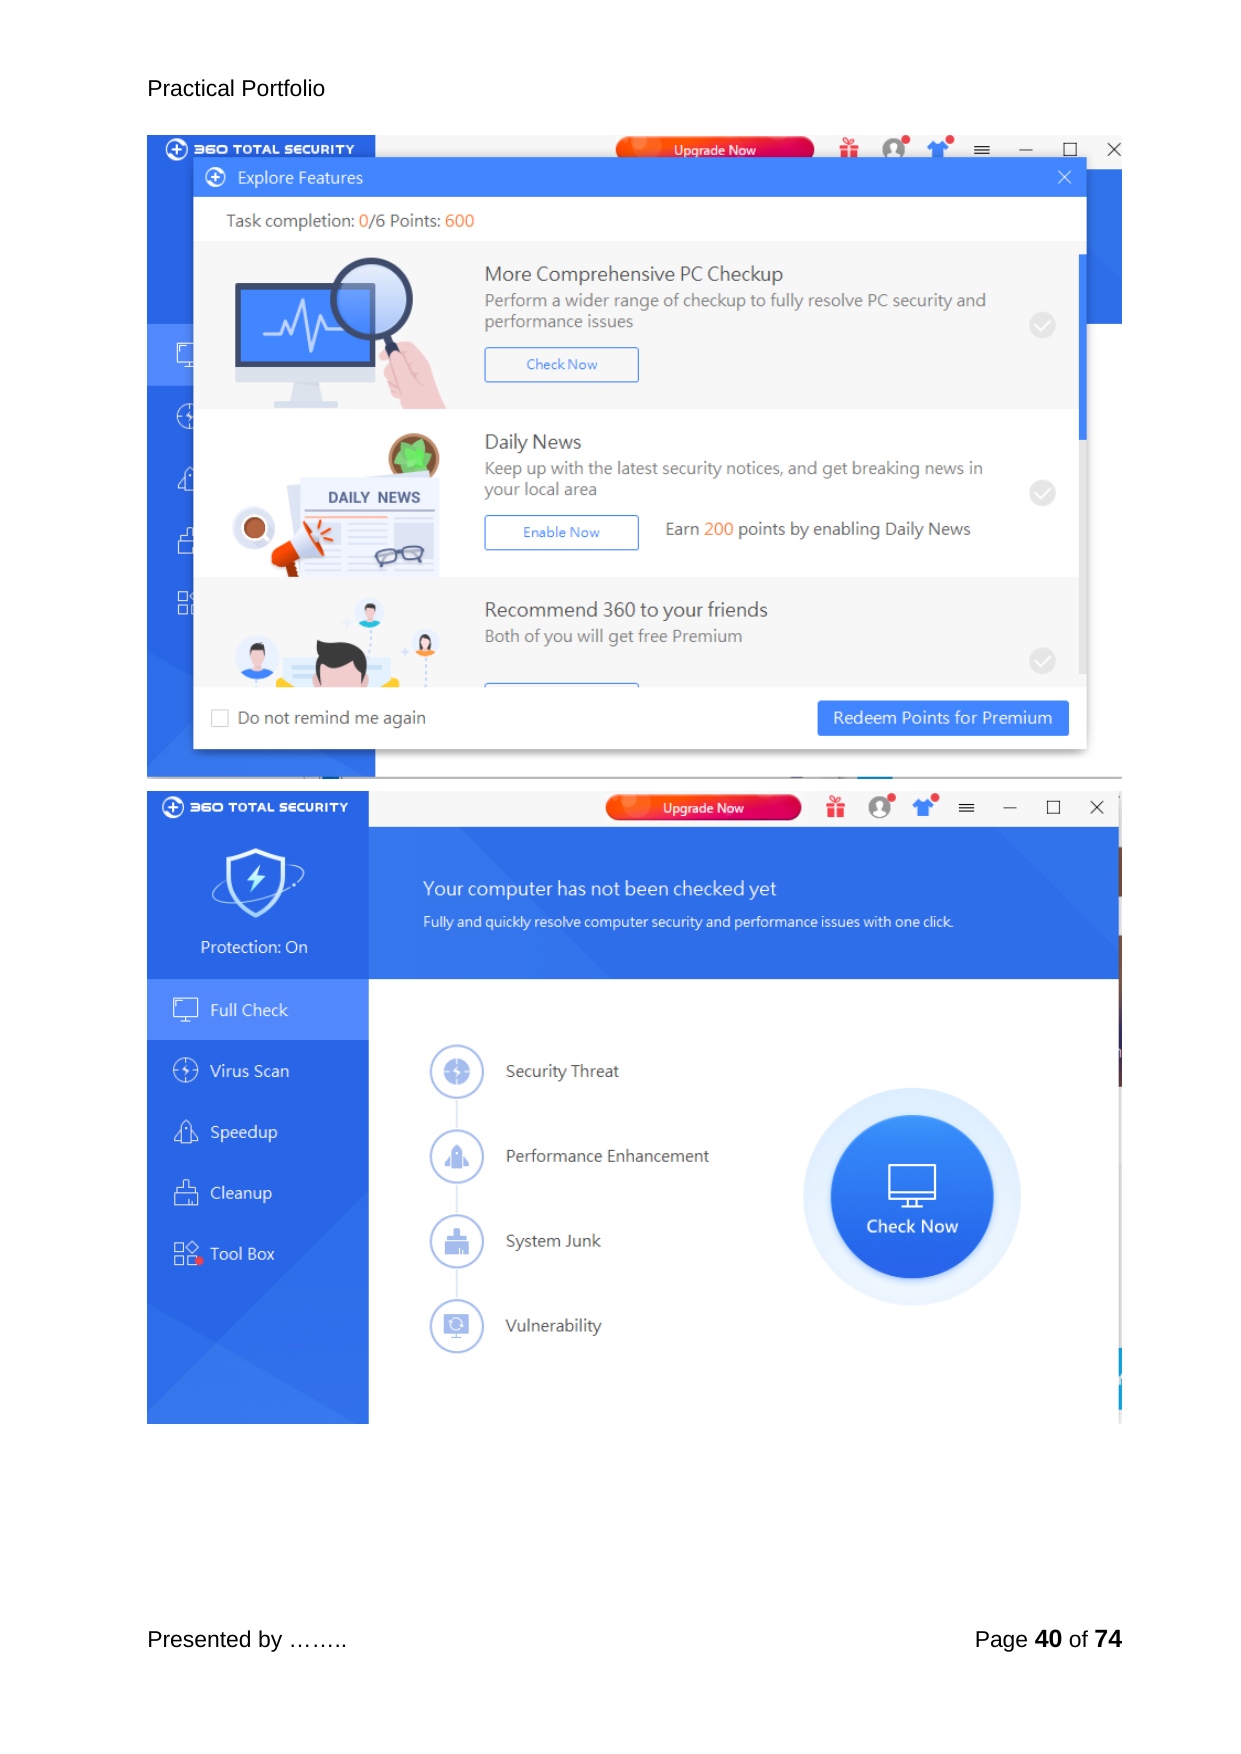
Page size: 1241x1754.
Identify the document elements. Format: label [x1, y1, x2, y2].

picture [147, 791, 1122, 1424]
picture [147, 135, 1122, 779]
